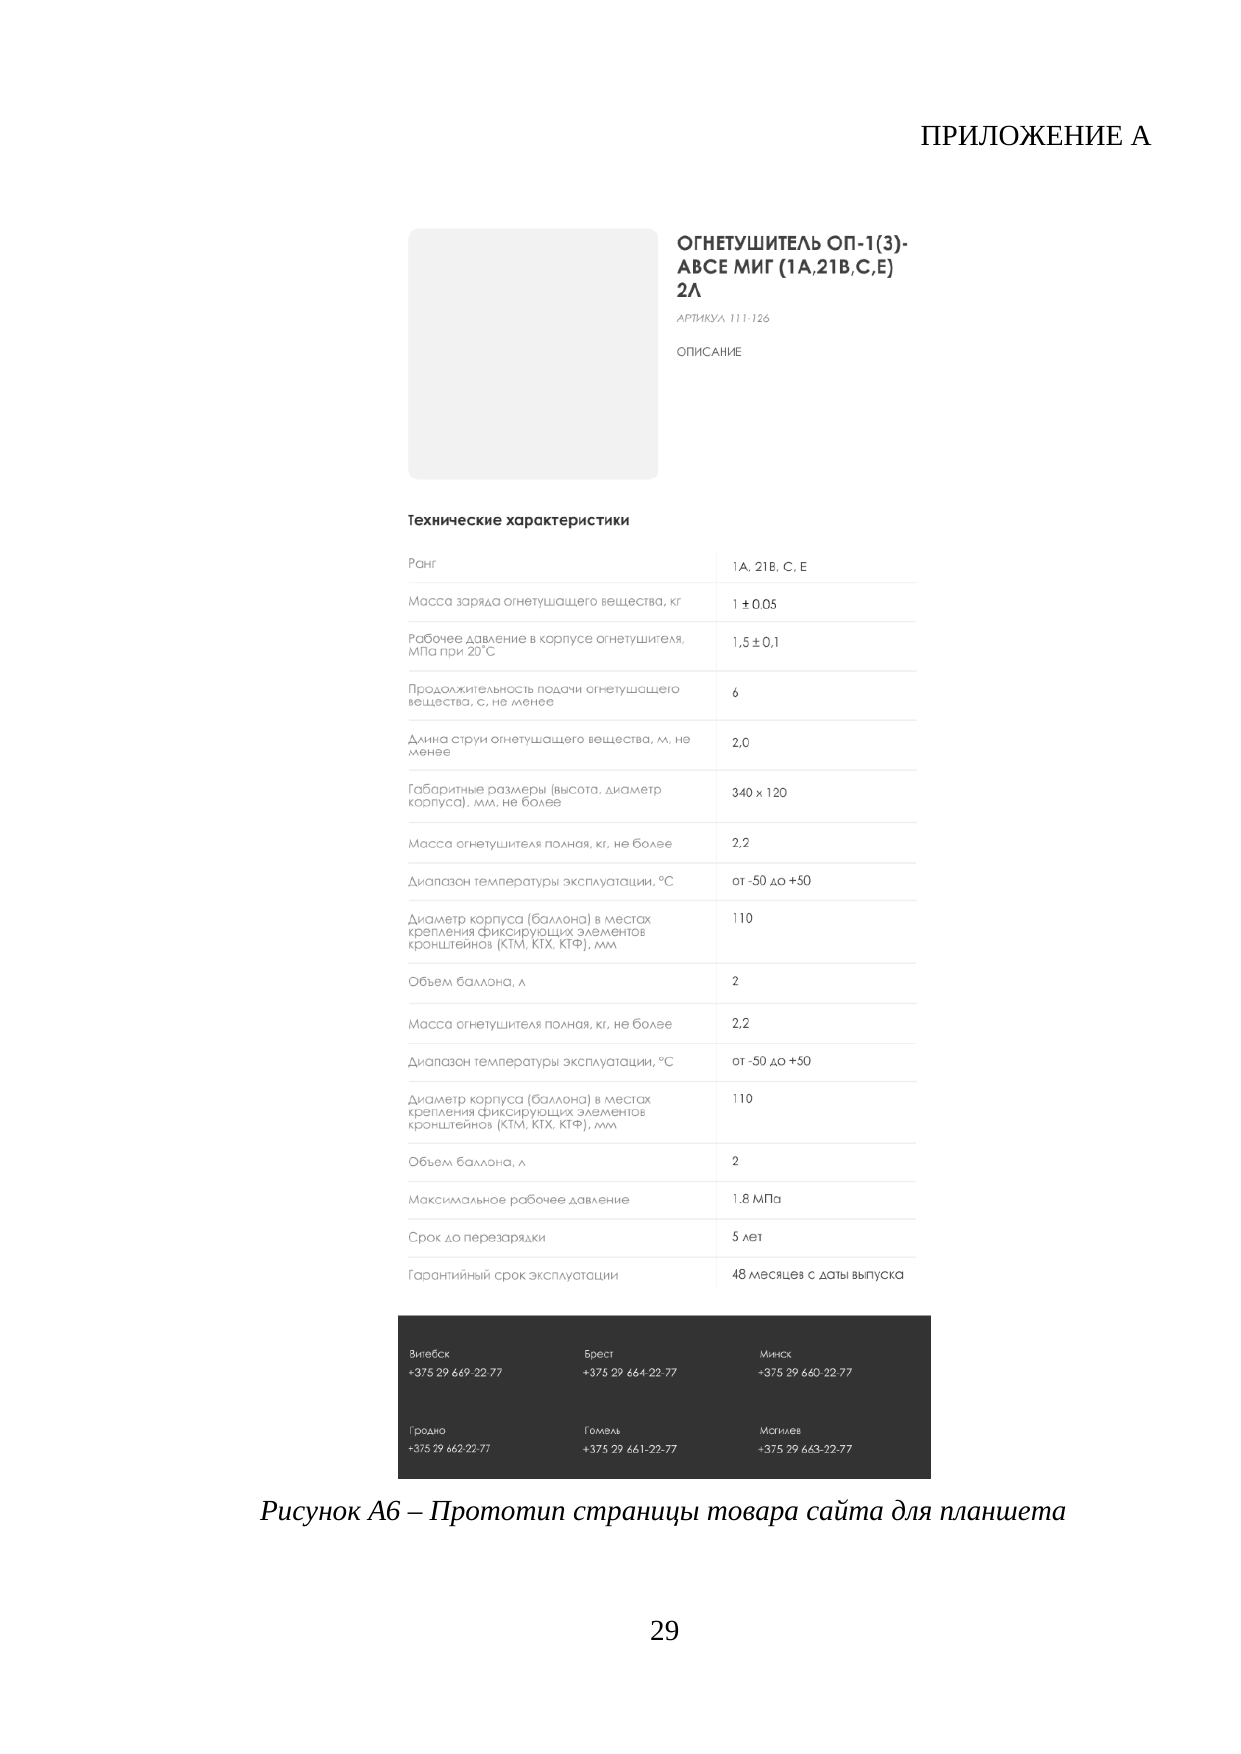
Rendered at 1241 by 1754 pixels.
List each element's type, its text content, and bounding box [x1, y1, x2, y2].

picture [398, 187, 931, 1479]
text Рисунок А6 – Прототип страницы товара сайта для планшета [177, 1493, 1152, 1527]
text ПРИЛОЖЕНИЕ А [177, 118, 1152, 152]
